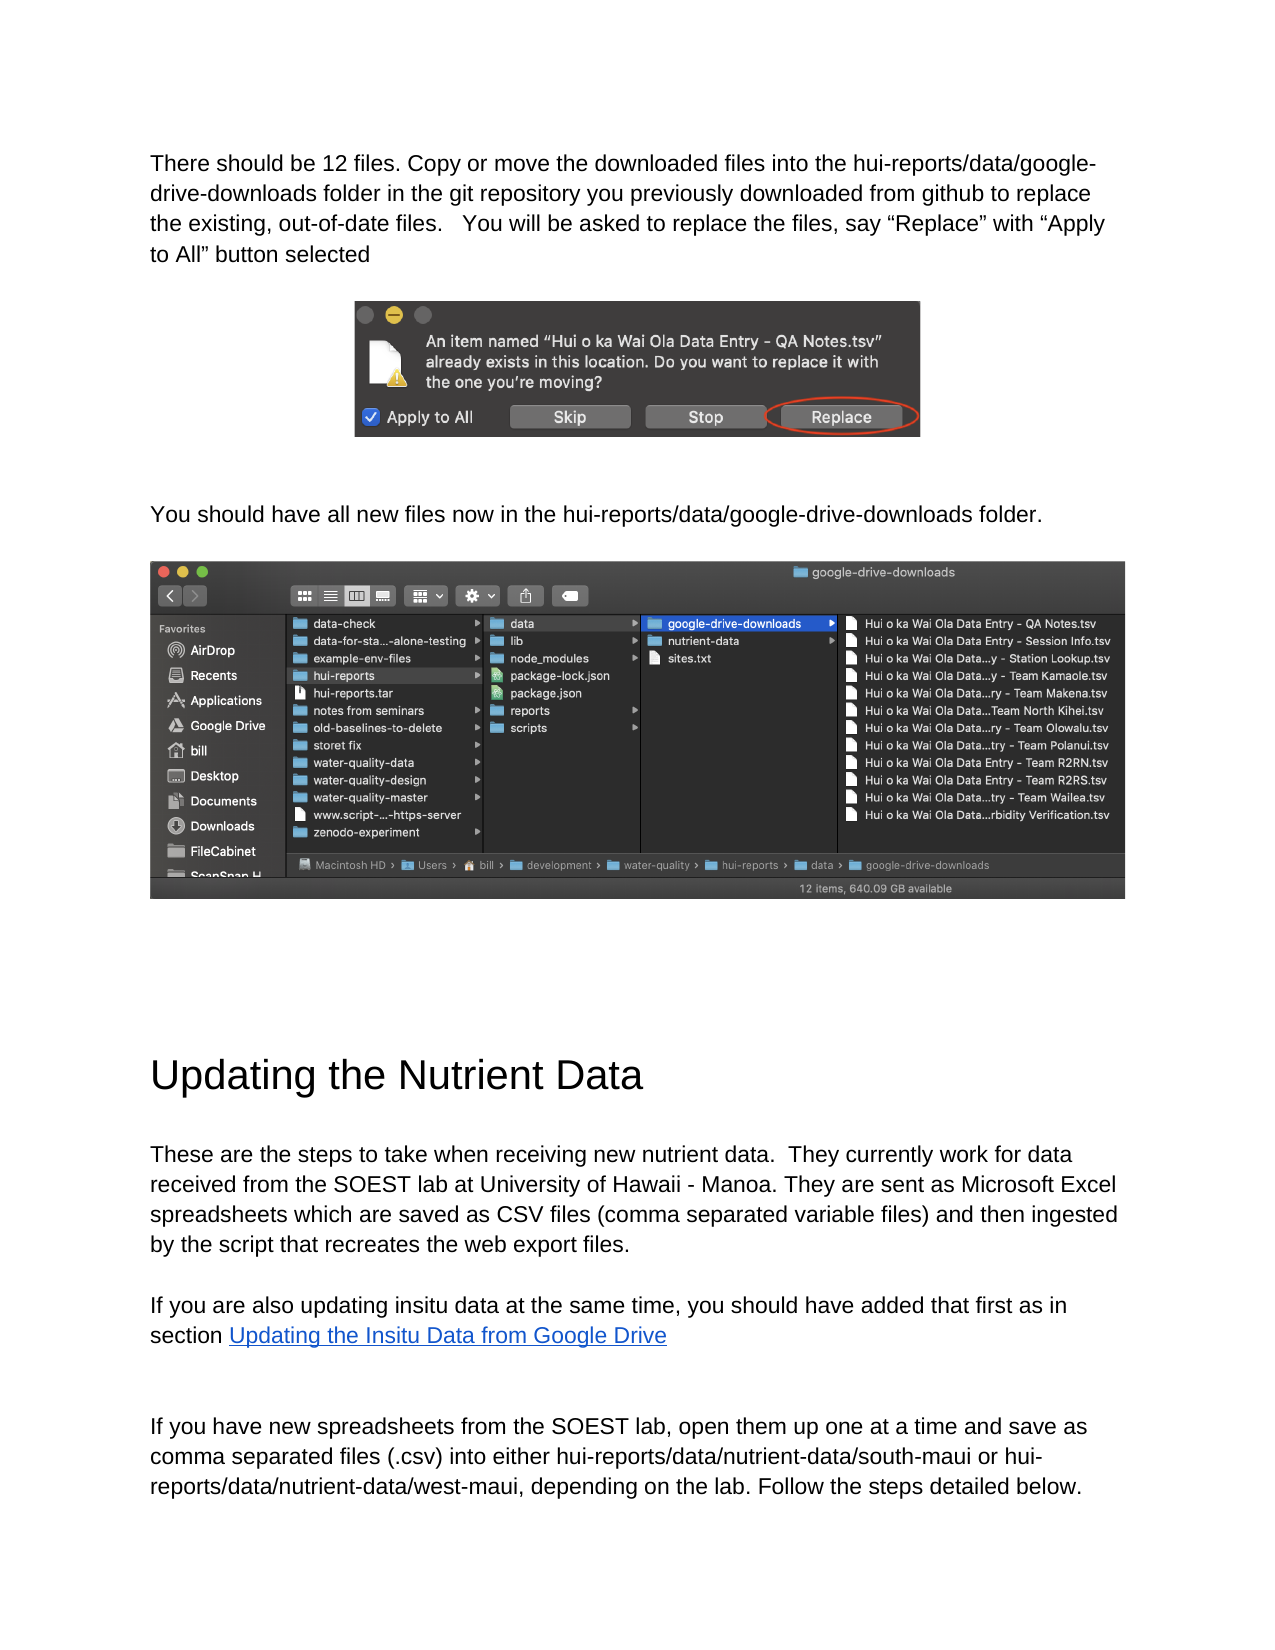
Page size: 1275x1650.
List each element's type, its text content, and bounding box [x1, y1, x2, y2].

subtitle Updating the Nutrient Data [150, 1050, 1125, 1098]
text If you have new spreadsheets from the SOEST lab, open them up one at a time and save as comma separated files (.csv) into either hui-reports/data/nutrient-data/south-maui or hui-reports/data/nutrient-data/west-maui, depending on the lab. Follow the steps detailed below. [150, 1413, 1125, 1499]
picture [150, 561, 1125, 899]
text These are the steps to take when receiving new nutrient data. They currently work for data received from the SOEST lab at University of Hawaii - Manoa. They are sent as Microsoft Excel spreadsheets which are saved as CSV files (comma separated variable files) and then ingested by the script that recreates the web export files. [150, 1141, 1125, 1258]
text There should be 12 files. Copy or move the downloaded files into the hui-reports/data/google-drive-downloads folder in the git repository you previously downloaded from github to replace the existing, out-of-date files. You will be asked to replace the files, say “Replace” with “Apply to All” button selected [150, 150, 1125, 267]
text If you are also updating insitu data at the same time, you should have added that first as in section Updating the Insitu Data from Google Drive [150, 1292, 1125, 1348]
picture [354, 301, 921, 437]
text You should have all new files now in the hui-reports/data/google-drive-downloads folder. [150, 501, 1125, 527]
